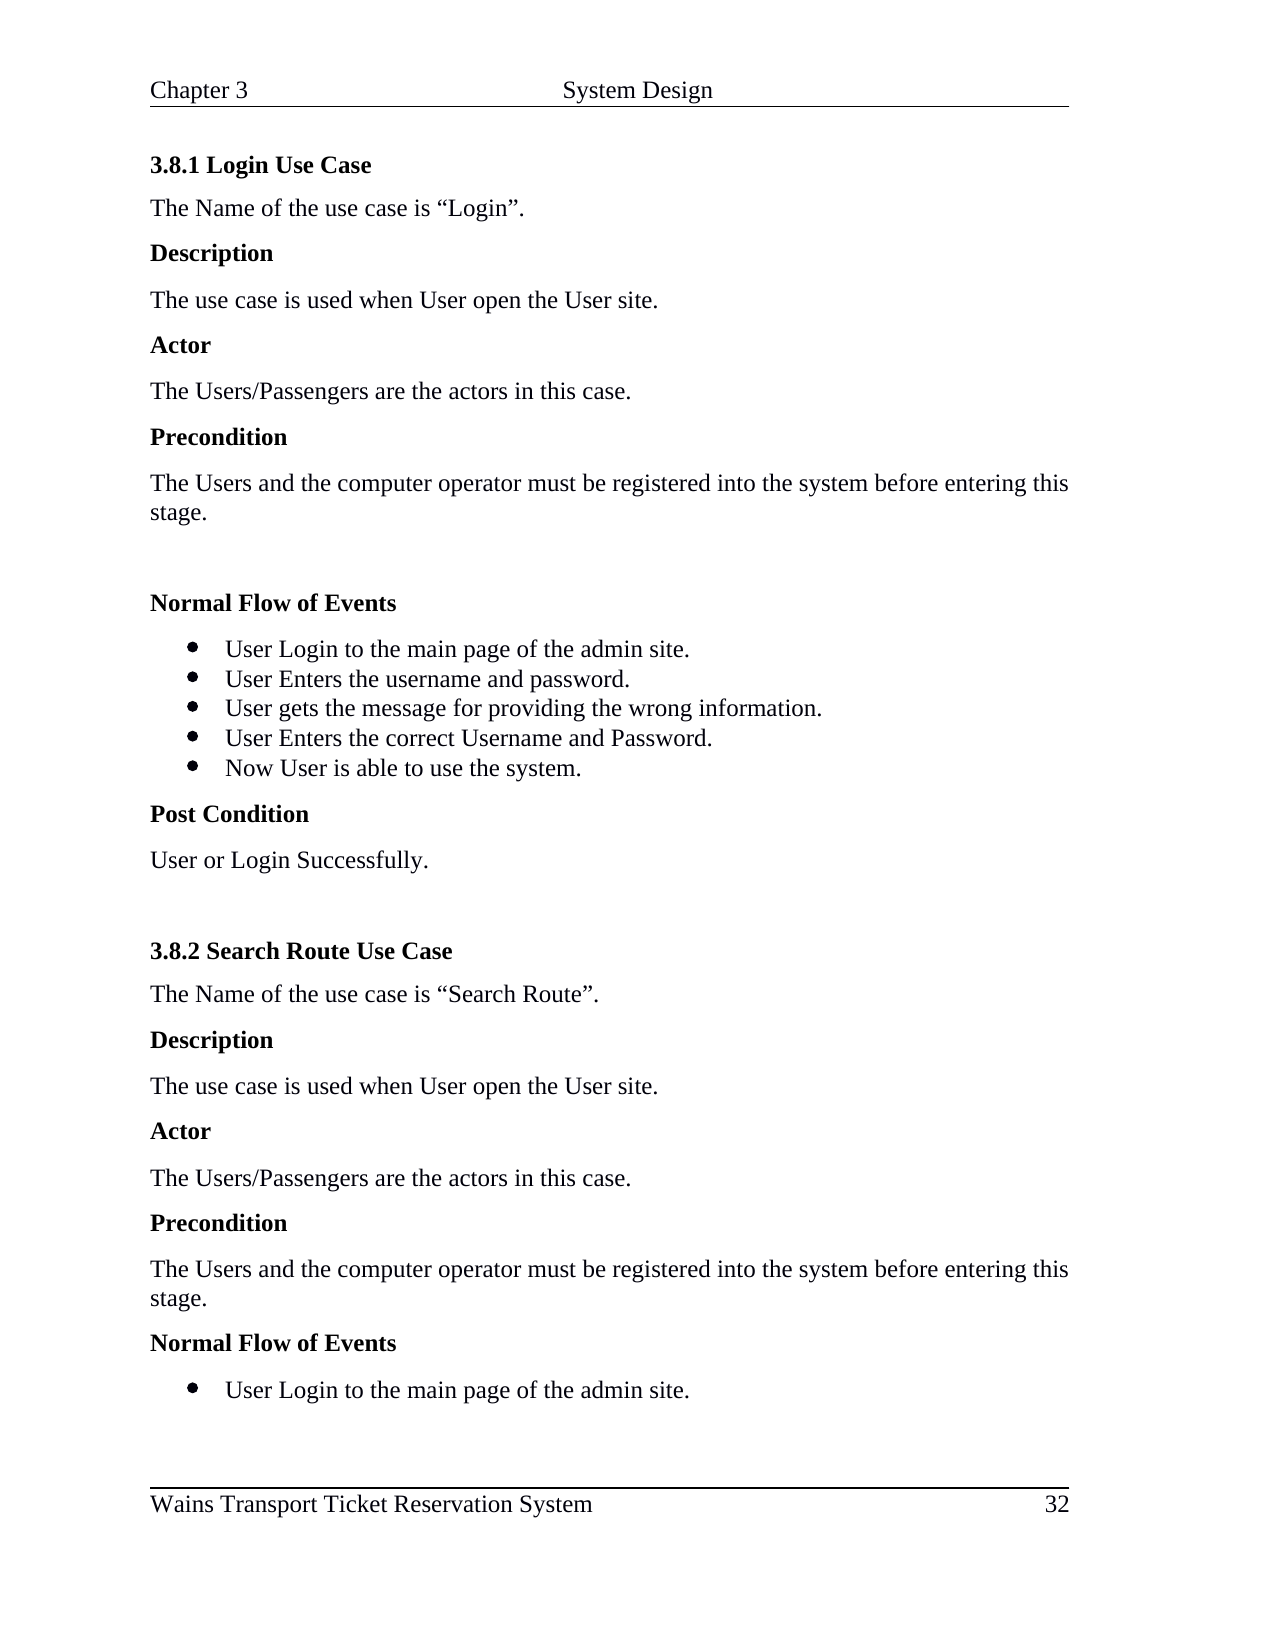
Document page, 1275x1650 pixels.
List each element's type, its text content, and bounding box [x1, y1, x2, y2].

text The Name of the use case is “Search Route”. [150, 979, 1069, 1008]
list User Login to the main page of the admin site. [187, 1375, 1125, 1404]
text The Users and the computer operator must be registered into the system before entering this stage. [150, 468, 1069, 526]
list Now User is able to use the system. [187, 753, 1125, 782]
text The use case is used when User open the User site. [150, 285, 1069, 313]
text Precondition [150, 422, 1069, 451]
text Actor [150, 1116, 1069, 1145]
text Description [150, 238, 1069, 267]
text The Name of the use case is “Login”. [150, 193, 1069, 222]
text Description [150, 1025, 1069, 1053]
list User Enters the correct Username and Password. [187, 723, 1125, 753]
text Normal Flow of Events [150, 588, 1069, 616]
list User gets the message for providing the wrong information. [187, 693, 1125, 723]
list User Enters the username and password. [187, 664, 1125, 693]
subtitle 3.8.1 Login Use Case [150, 150, 1125, 179]
text Normal Flow of Events [150, 1328, 1069, 1357]
text Actor [150, 330, 1069, 359]
text Precondition [150, 1208, 1069, 1237]
text The Users/Passengers are the actors in this case. [150, 376, 1069, 405]
subtitle 3.8.2 Search Route Use Case [150, 936, 1125, 965]
text The Users/Passengers are the actors in this case. [150, 1163, 1069, 1191]
text User or Login Successfully. [150, 845, 1069, 874]
list User Login to the main page of the admin site. [187, 634, 1125, 664]
text The Users and the computer operator must be registered into the system before entering this stage. [150, 1254, 1069, 1312]
text Post Condition [150, 799, 1069, 828]
text The use case is used when User open the User site. [150, 1071, 1069, 1100]
